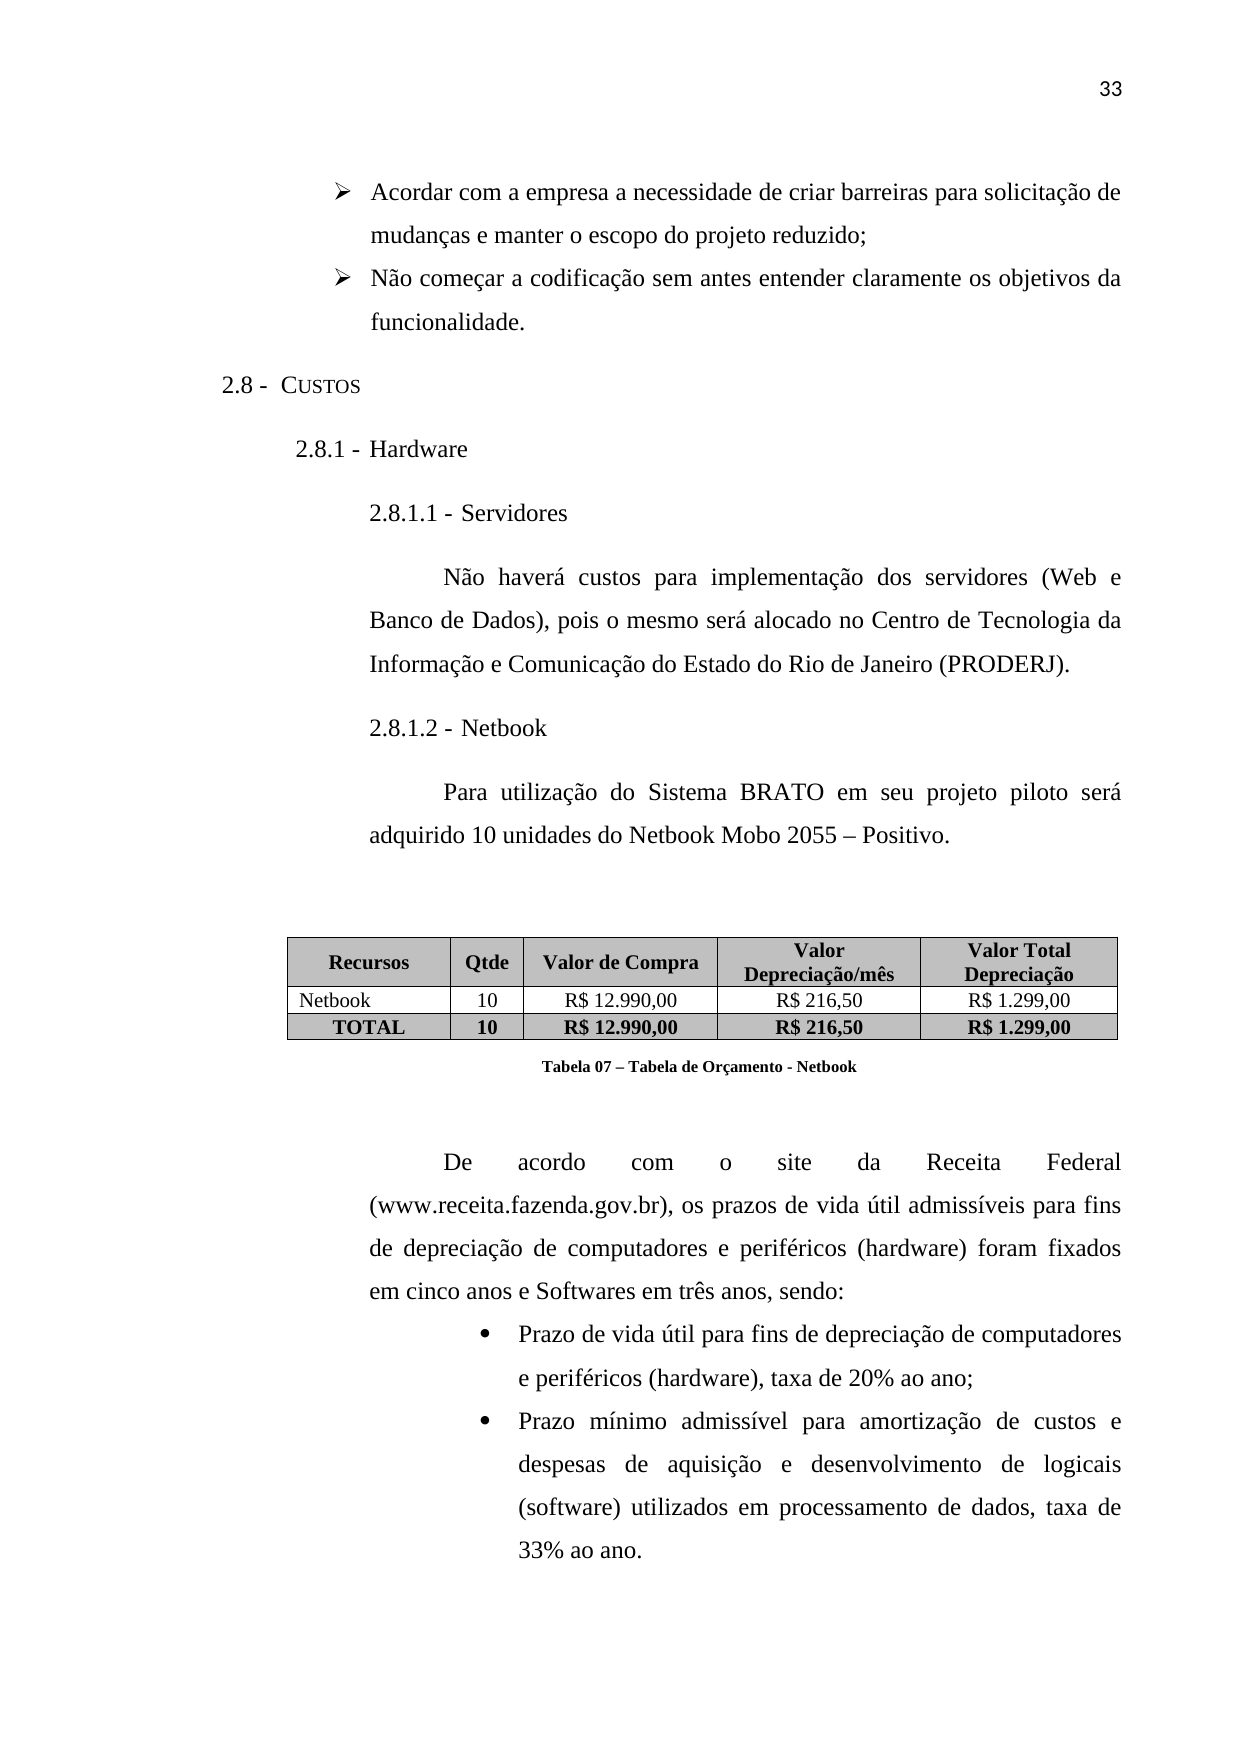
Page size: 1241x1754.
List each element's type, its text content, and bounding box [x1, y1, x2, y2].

list Acordar com a empresa a necessidade de criar barreiras para solicitação de mudanças e manter o escopo do projeto reduzido; [333, 177, 1122, 249]
text De acordo com o site da Receita Federal (www.receita.fazenda.gov.br), os prazos de vida útil admissíveis para fins de depreciação de computadores e periféricos (hardware) foram fixados em cinco anos e Softwares em três anos, sendo: [369, 1147, 1122, 1305]
list Prazo de vida útil para fins de depreciação de computadores e periféricos (hardware), taxa de 20% ao ano; [481, 1319, 1122, 1391]
table_header Valor Depreciação/mês [718, 938, 920, 986]
text Para utilização do Sistema BRATO em seu projeto piloto será adquirido 10 unidades do Netbook Mobo 2055 – Positivo. [369, 777, 1122, 848]
table_cell R$ 216,50 [718, 1014, 920, 1039]
table_cell R$ 1.299,00 [921, 987, 1117, 1012]
table_header Qtde [451, 938, 523, 986]
table_header Valor de Compra [524, 938, 717, 986]
text Netbook [369, 713, 1122, 741]
table_cell 10 [451, 987, 523, 1012]
text Servidores [369, 498, 1122, 527]
text Hardware [295, 434, 1122, 463]
list Prazo mínimo admissível para amortização de custos e despesas de aquisição e desenvolvimento de logicais (software) utilizados em processamento de dados, taxa de 33% ao ano. [481, 1406, 1122, 1564]
table_cell TOTAL [288, 1014, 450, 1039]
text Custos [222, 371, 1122, 399]
table_cell Netbook [288, 987, 450, 1012]
table_cell R$ 12.990,00 [524, 1014, 717, 1039]
text Não haverá custos para implementação dos servidores (Web e Banco de Dados), pois o mesmo será alocado no Centro de Tecnologia da Informação e Comunicação do Estado do Rio de Janeiro (PRODERJ). [369, 562, 1122, 677]
table_header Valor Total Depreciação [921, 938, 1117, 986]
list Não começar a codificação sem antes entender claramente os objetivos da funcionalidade. [333, 263, 1122, 335]
table_cell R$ 216,50 [718, 987, 920, 1012]
table_cell R$ 1.299,00 [921, 1014, 1117, 1039]
table_cell 10 [451, 1014, 523, 1039]
table_cell R$ 12.990,00 [524, 987, 717, 1012]
table_header Recursos [288, 938, 450, 986]
